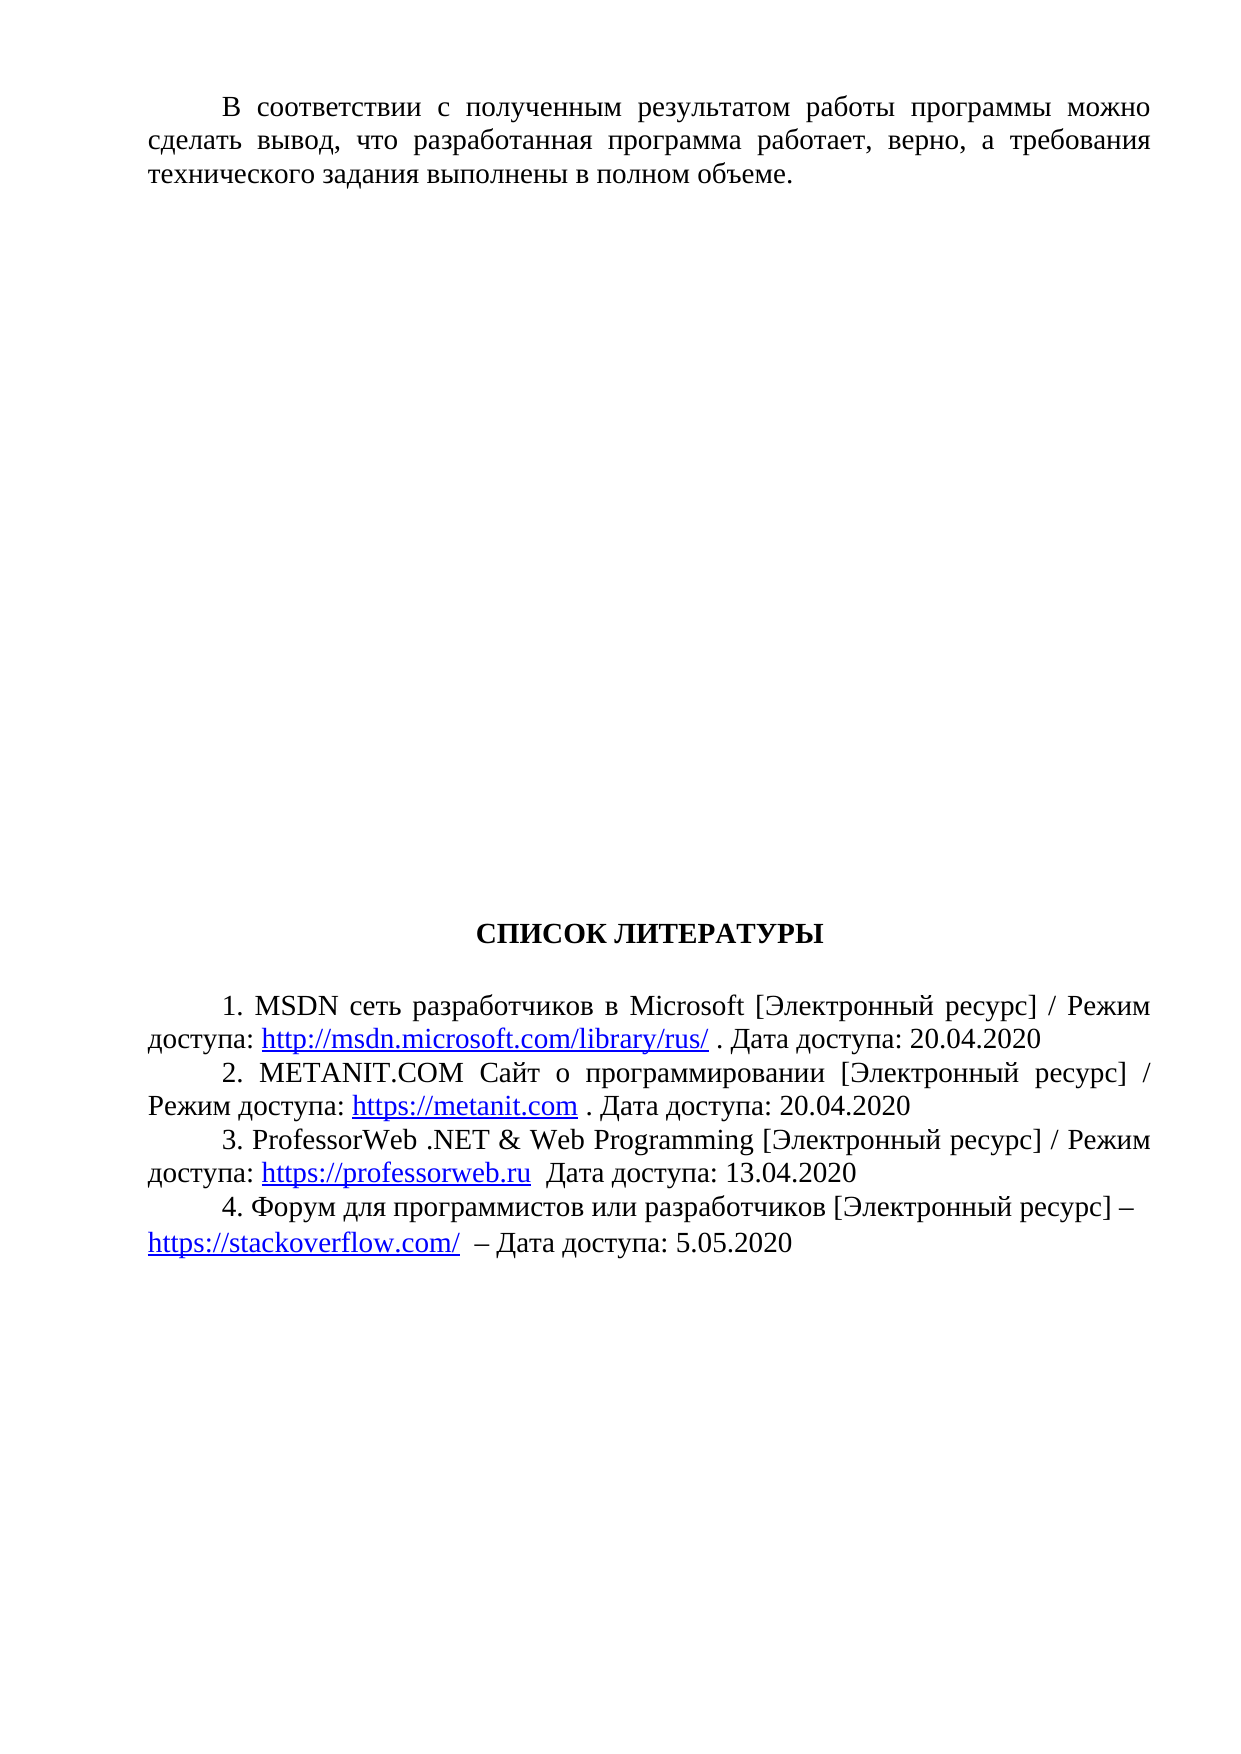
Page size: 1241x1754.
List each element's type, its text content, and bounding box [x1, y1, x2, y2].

text 1. MSDN сеть разработчиков в Microsoft [Электронный ресурс] / Режим доступа: http://msdn.microsoft.com/library/rus/ . Дата доступа: 20.04.2020 [148, 988, 1152, 1055]
text 4. Форум для программистов или разработчиков [Электронный ресурс] – https://stackoverflow.com/ – Дата доступа: 5.05.2020 [148, 1189, 1152, 1258]
text 2. METANIT.COM Сайт о программировании [Электронный ресурс] / Режим доступа: https://metanit.com . Дата доступа: 20.04.2020 [148, 1055, 1152, 1122]
text В соответствии с полученным результатом работы программы можно сделать вывод, что разработанная программа работает, верно, а требования технического задания выполнены в полном объеме. [148, 89, 1152, 189]
text 3. ProfessorWeb .NET & Web Programming [Электронный ресурс] / Режим доступа: https://professorweb.ru Дата доступа: 13.04.2020 [148, 1122, 1152, 1189]
text СПИСОК ЛИТЕРАТУРЫ [148, 917, 1152, 950]
